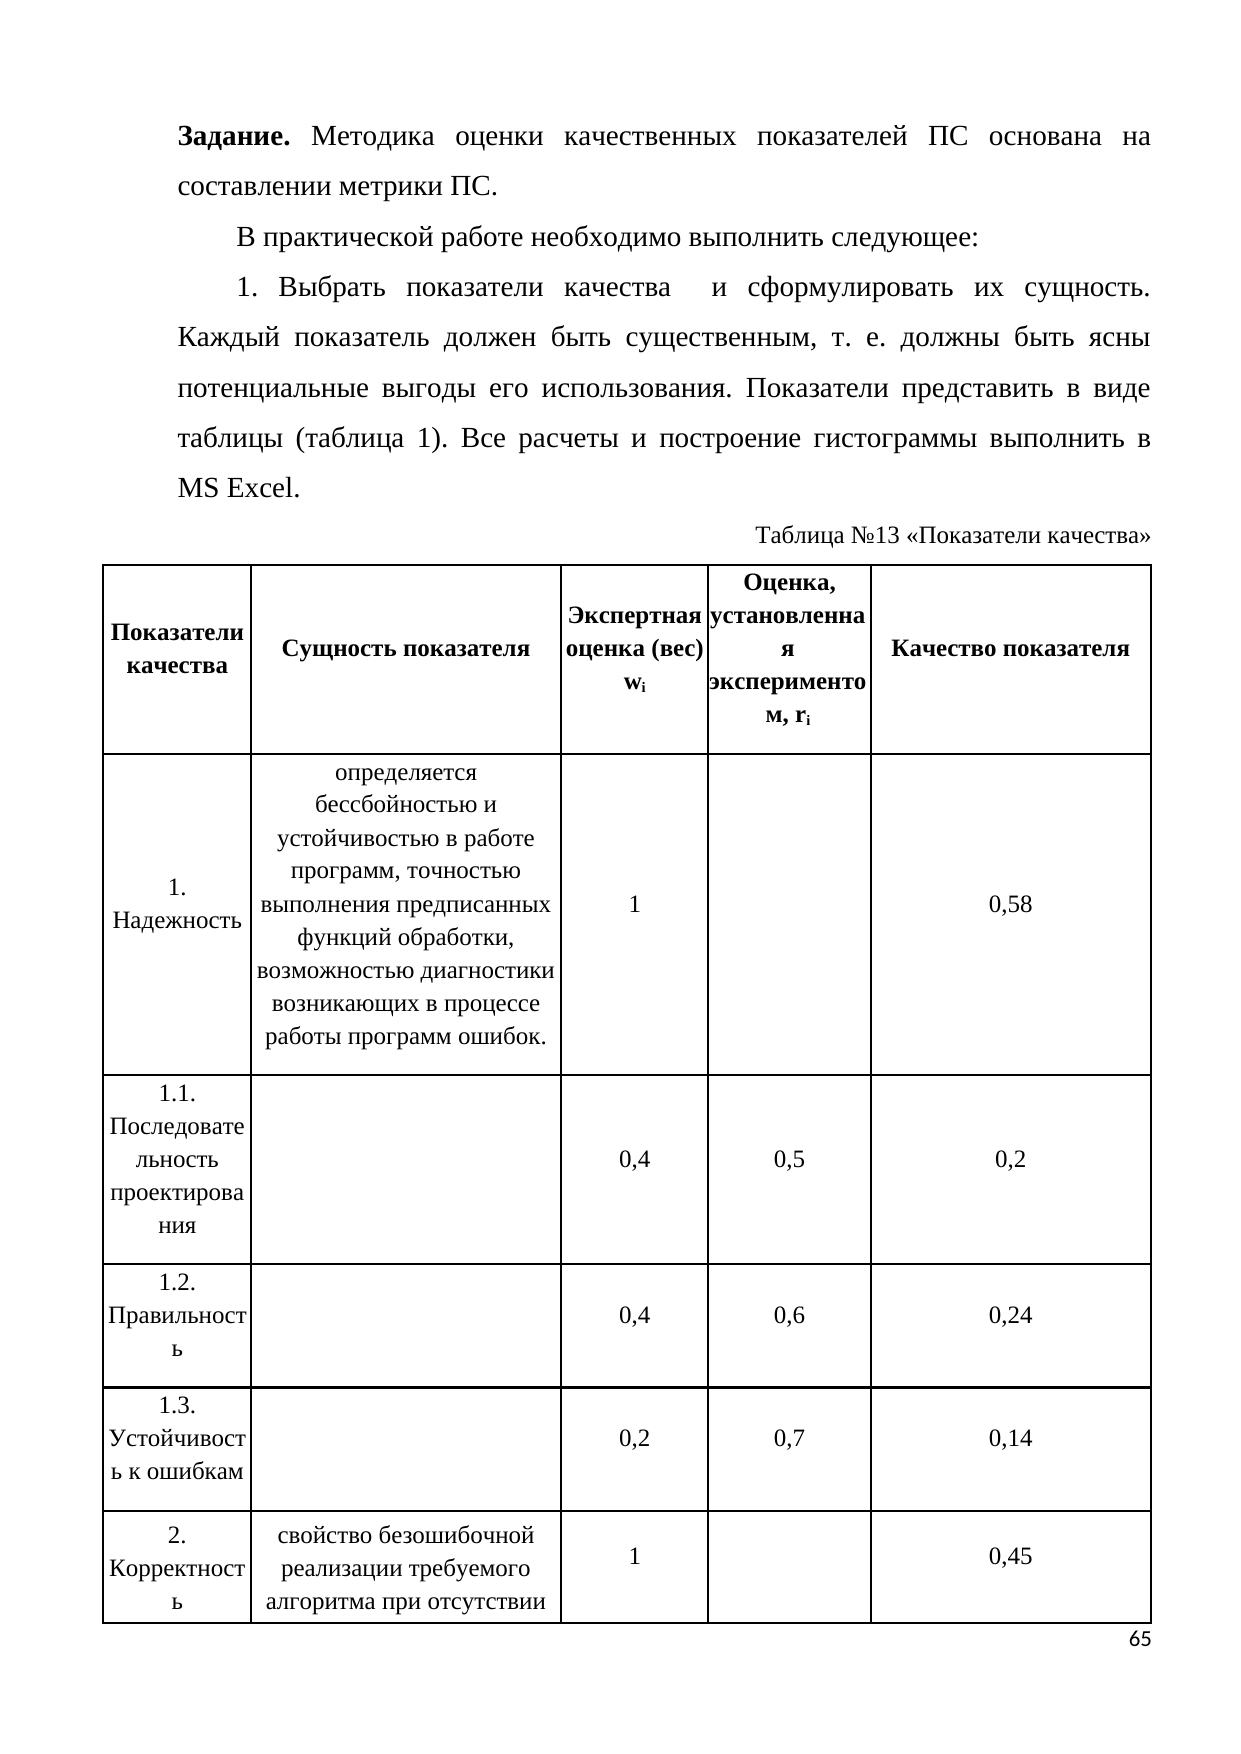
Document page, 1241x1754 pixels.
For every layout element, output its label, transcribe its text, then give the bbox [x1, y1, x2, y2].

table_cell 0,45 [872, 1512, 1150, 1622]
table_cell 0,4 [562, 1265, 707, 1386]
table_cell 1 [562, 755, 707, 1074]
table_cell 0,2 [562, 1389, 707, 1509]
table_cell 0,4 [562, 1076, 707, 1263]
table_cell 1.3. Устойчивость к ошибкам [104, 1389, 250, 1509]
table_cell 1. Надежность [104, 755, 250, 1074]
table_cell 0,5 [709, 1076, 870, 1263]
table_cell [252, 1512, 560, 1622]
table_cell 1.1. Последовательность проектирования [104, 1076, 250, 1263]
text В практической работе необходимо выполнить следующее: [177, 219, 1152, 252]
table_cell 0,7 [709, 1389, 870, 1509]
table_cell [252, 1076, 560, 1263]
table_cell 1 [562, 1512, 707, 1622]
table_cell [709, 755, 870, 1074]
table_header Качество показателя [872, 566, 1150, 753]
table_cell 0,2 [872, 1076, 1150, 1263]
table_cell 1.2. Правильность [104, 1265, 250, 1386]
table_cell 0,14 [872, 1389, 1150, 1509]
text Задание. Методика оценки качественных показателей ПС основана на составлении метрики ПС. [177, 118, 1152, 202]
table_cell 0,58 [872, 755, 1150, 1074]
text 1. Выбрать показатели качества и сформулировать их сущность. Каждый показатель должен быть существенным, т. е. должны быть ясны потенциальные выгоды его использования. Показатели представить в виде таблицы (таблица 1). Все расчеты и построение гистограммы выполнить в MS Excel. [177, 269, 1152, 504]
table_cell 0,6 [709, 1265, 870, 1386]
table_header Экспертная оценка (вес) wi [562, 566, 707, 753]
table_header Сущность показателя [252, 566, 560, 753]
table_cell определяется бессбойностью и устойчивостью в работе программ, точностью выполнения предписанных функций обработки, возможностью диагностики возникающих в процессе работы программ ошибок. [252, 755, 560, 1074]
text Таблица №13 «Показатели качества» [177, 521, 1152, 549]
table_cell [252, 1389, 560, 1509]
table_cell [709, 1512, 870, 1622]
table_header Показатели качества [104, 566, 250, 753]
table_cell 2. Корректность [104, 1512, 250, 1622]
table_header Оценка, установленная экспериментом, ri [709, 566, 870, 753]
table_cell [252, 1265, 560, 1386]
table_cell 0,24 [872, 1265, 1150, 1386]
